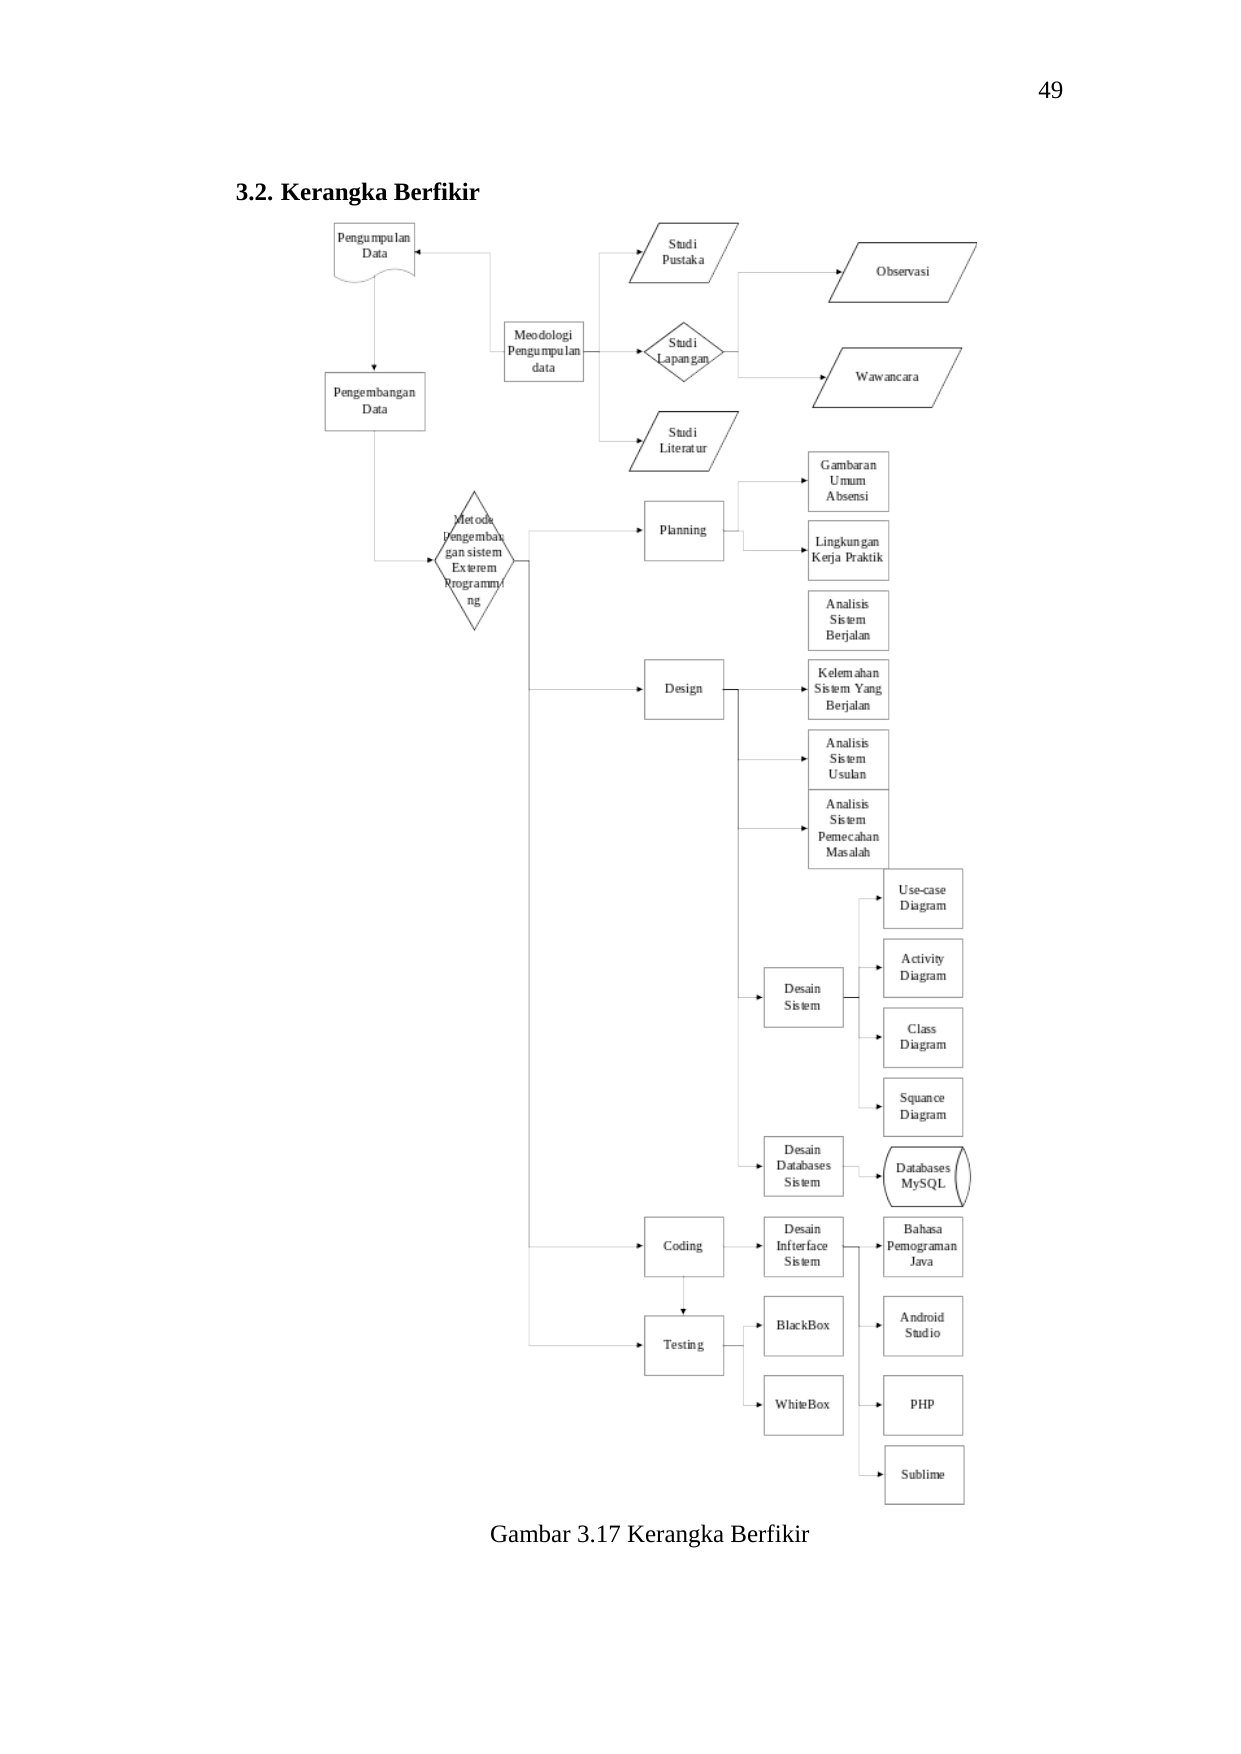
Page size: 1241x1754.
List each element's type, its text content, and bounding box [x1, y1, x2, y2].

text Gambar . Kerangka Berfikir [236, 1519, 1063, 1548]
subtitle Kerangka Berfikir [236, 177, 1063, 206]
